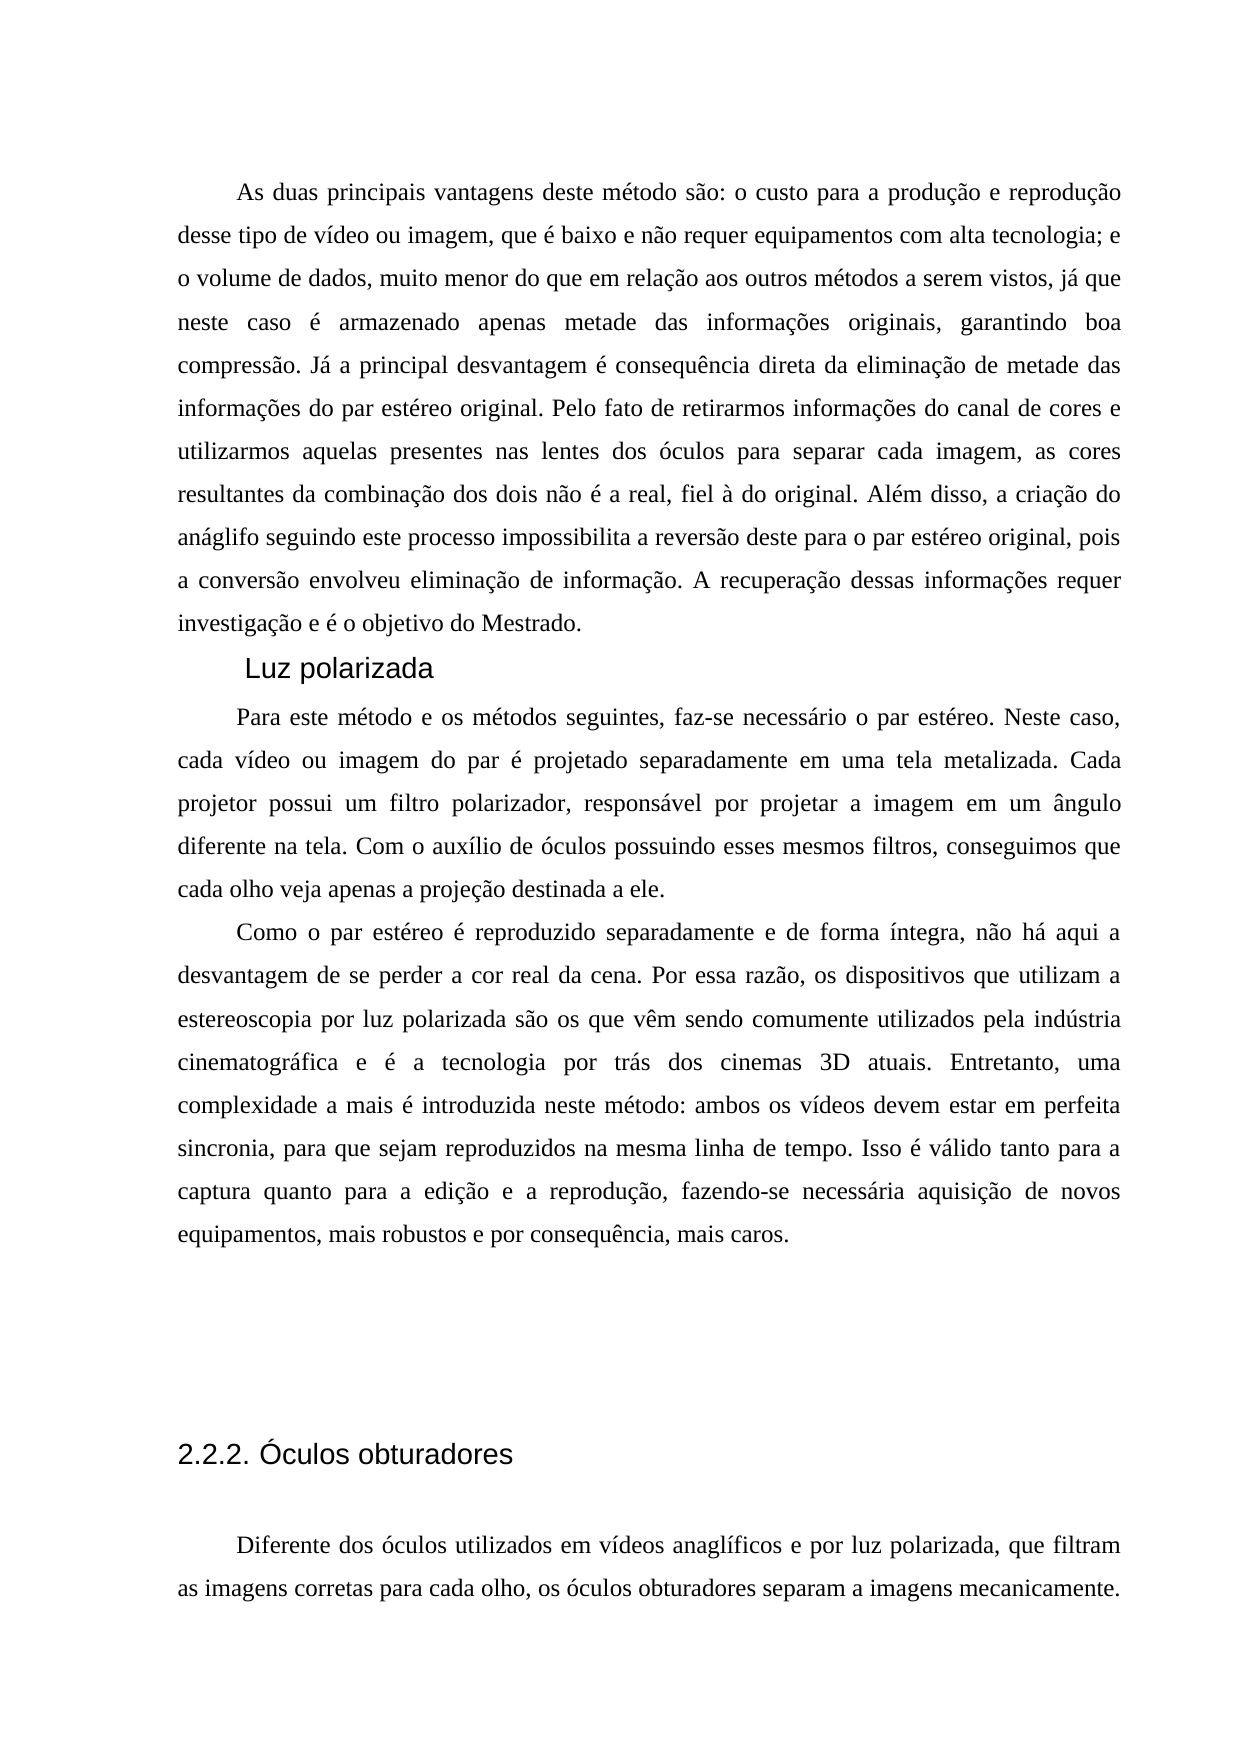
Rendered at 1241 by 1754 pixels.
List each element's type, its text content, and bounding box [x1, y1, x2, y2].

list As duas principais vantagens deste método são: o custo para a produção e reprodução desse tipo de vídeo ou imagem, que é baixo e não requer equipamentos com alta tecnologia; e o volume de dados, muito menor do que em relação aos outros métodos a serem vistos, já que neste caso é armazenado apenas metade das informações originais, garantindo boa compressão. Já a principal desvantagem é consequência direta da eliminação de metade das informações do par estéreo original. Pelo fato de retirarmos informações do canal de cores e utilizarmos aquelas presentes nas lentes dos óculos para separar cada imagem, as cores resultantes da combinação dos dois não é a real, fiel à do original. Além disso, a criação do anáglifo seguindo este processo impossibilita a reversão deste para o par estéreo original, pois a conversão envolveu eliminação de informação. A recuperação dessas informações requer investigação e é o objetivo do Mestrado. [177, 177, 1122, 637]
list Para este método e os métodos seguintes, faz-se necessário o par estéreo. Neste caso, cada vídeo ou imagem do par é projetado separadamente em uma tela metalizada. Cada projetor possui um filtro polarizador, responsável por projetar a imagem em um ângulo diferente na tela. Com o auxílio de óculos possuindo esses mesmos filtros, conseguimos que cada olho veja apenas a projeção destinada a ele. [177, 702, 1122, 903]
subtitle Óculos obturadores [177, 1437, 1122, 1471]
list Como o par estéreo é reproduzido separadamente e de forma íntegra, não há aqui a desvantagem de se perder a cor real da cena. Por essa razão, os dispositivos que utilizam a estereoscopia por luz polarizada são os que vêm sendo comumente utilizados pela indústria cinematográfica e é a tecnologia por trás dos cinemas 3D atuais. Entretanto, uma complexidade a mais é introduzida neste método: ambos os vídeos devem estar em perfeita sincronia, para que sejam reproduzidos na mesma linha de tempo. Isso é válido tanto para a captura quanto para a edição e a reprodução, fazendo-se necessária aquisição de novos equipamentos, mais robustos e por consequência, mais caros. [177, 917, 1122, 1248]
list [177, 1530, 1122, 1602]
